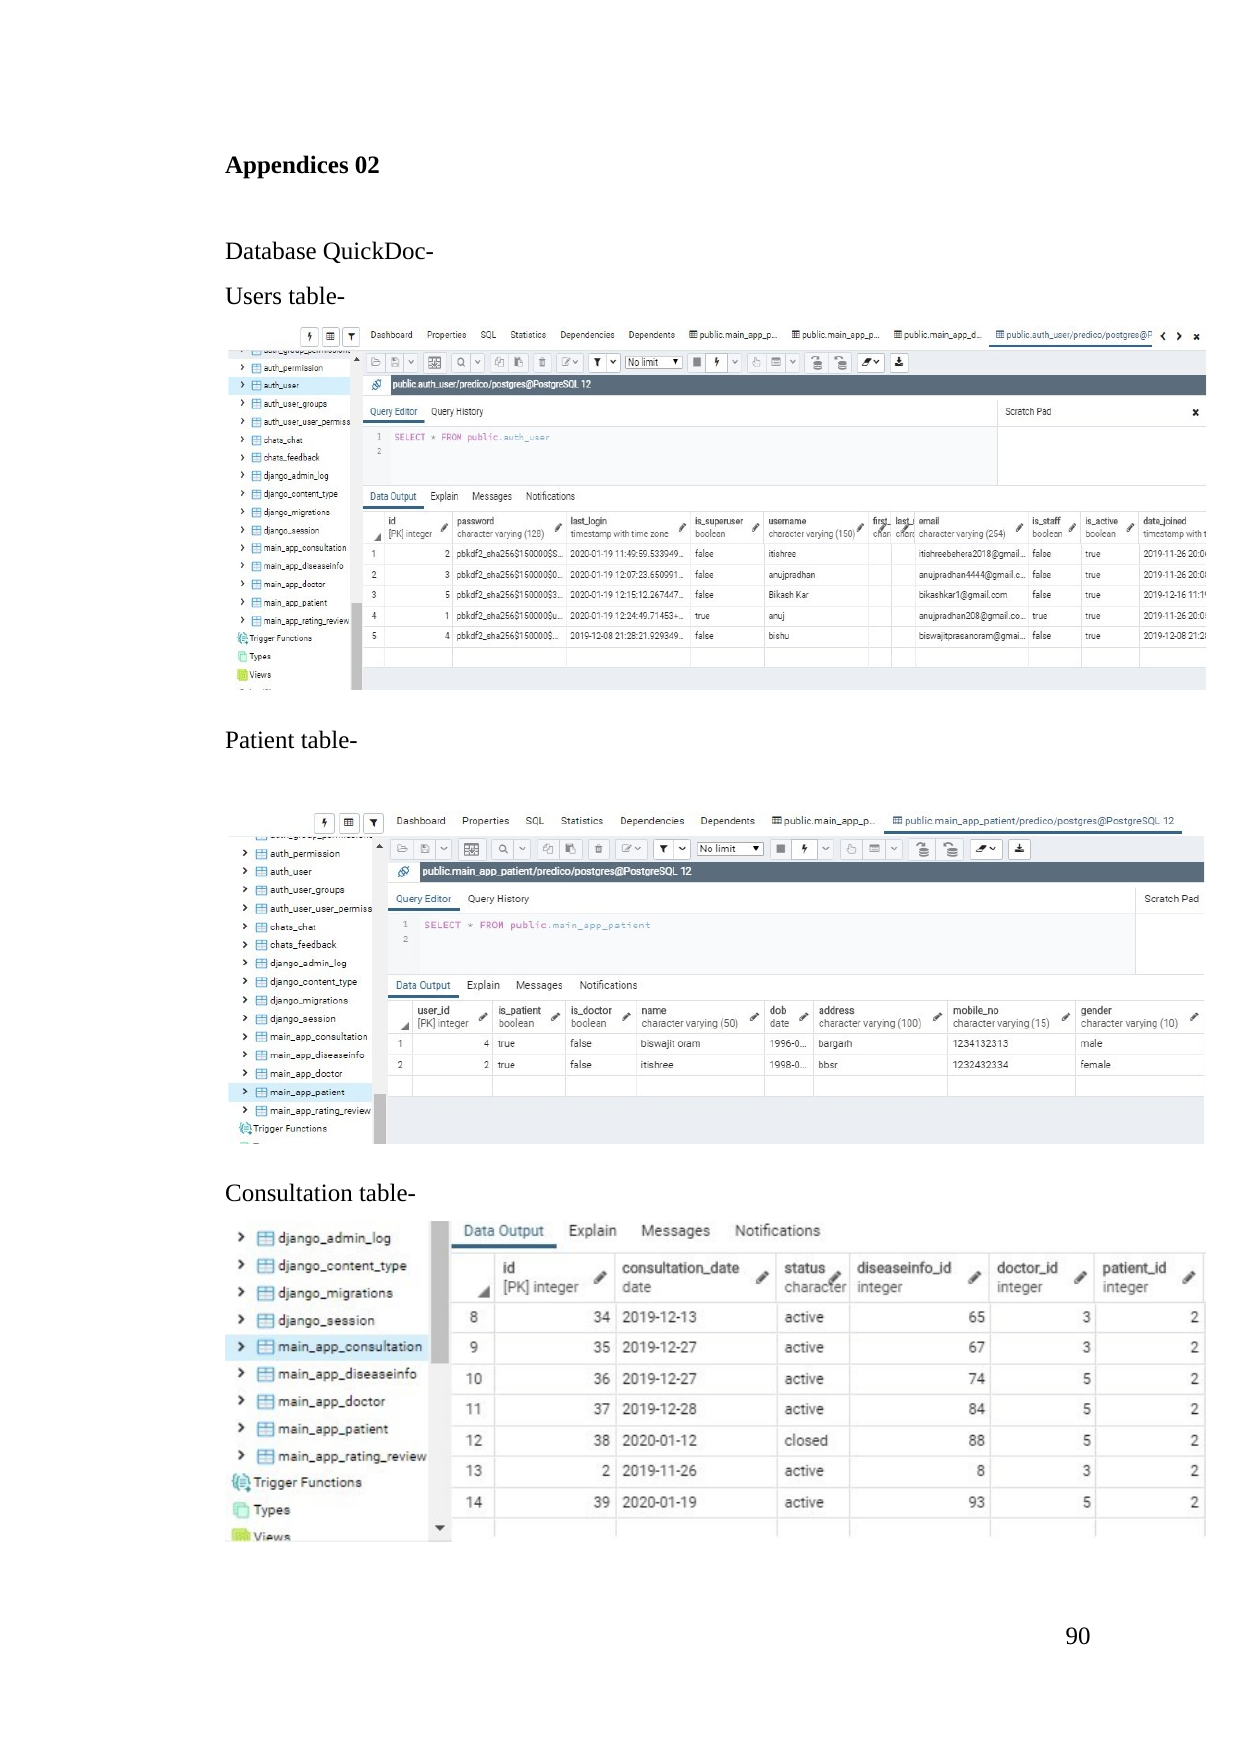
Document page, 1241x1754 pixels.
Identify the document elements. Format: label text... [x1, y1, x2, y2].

text Users table- [225, 281, 1090, 310]
text Appendices 02 [225, 150, 1090, 179]
picture [228, 326, 1207, 690]
text Patient table- [225, 725, 1090, 754]
picture [228, 811, 1205, 1144]
text Consultation table- [225, 1178, 1090, 1207]
text Database QuickDoc- [225, 236, 1090, 265]
picture [225, 1221, 1207, 1542]
